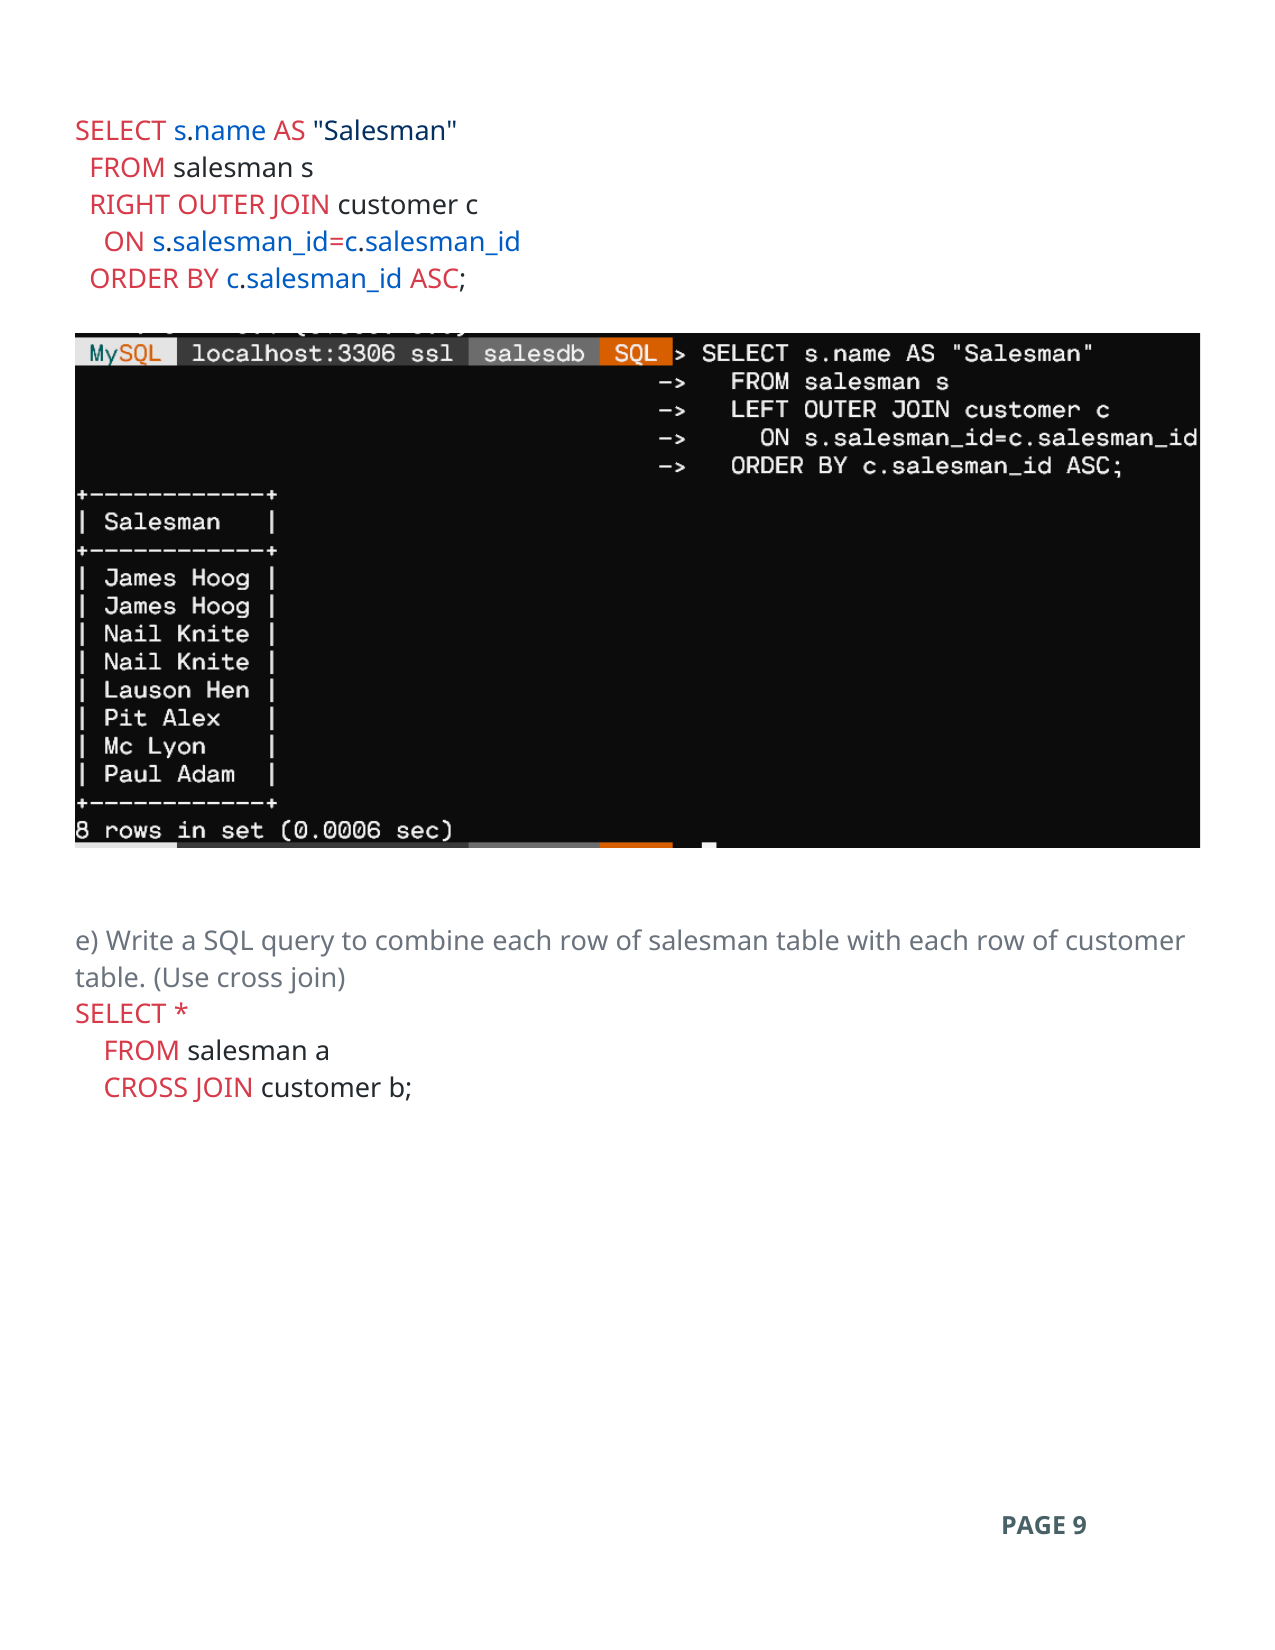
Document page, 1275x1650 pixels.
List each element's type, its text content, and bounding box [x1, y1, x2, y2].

text FROM salesman s [75, 149, 1200, 186]
text ORDER BY c.salesman_id ASC; [75, 259, 1200, 296]
text FROM salesman a [75, 1032, 1200, 1069]
text e) Write a SQL query to combine each row of salesman table with each row of customer table. (Use cross join) [75, 921, 1200, 995]
text SELECT s.name AS "Salesman" [75, 112, 1200, 149]
text CROSS JOIN customer b; [75, 1069, 1200, 1106]
text SELECT * [75, 995, 1200, 1032]
text RIGHT OUTER JOIN customer c [75, 186, 1200, 222]
text ON s.salesman_id=c.salesman_id [75, 222, 1200, 259]
picture [75, 333, 1200, 848]
